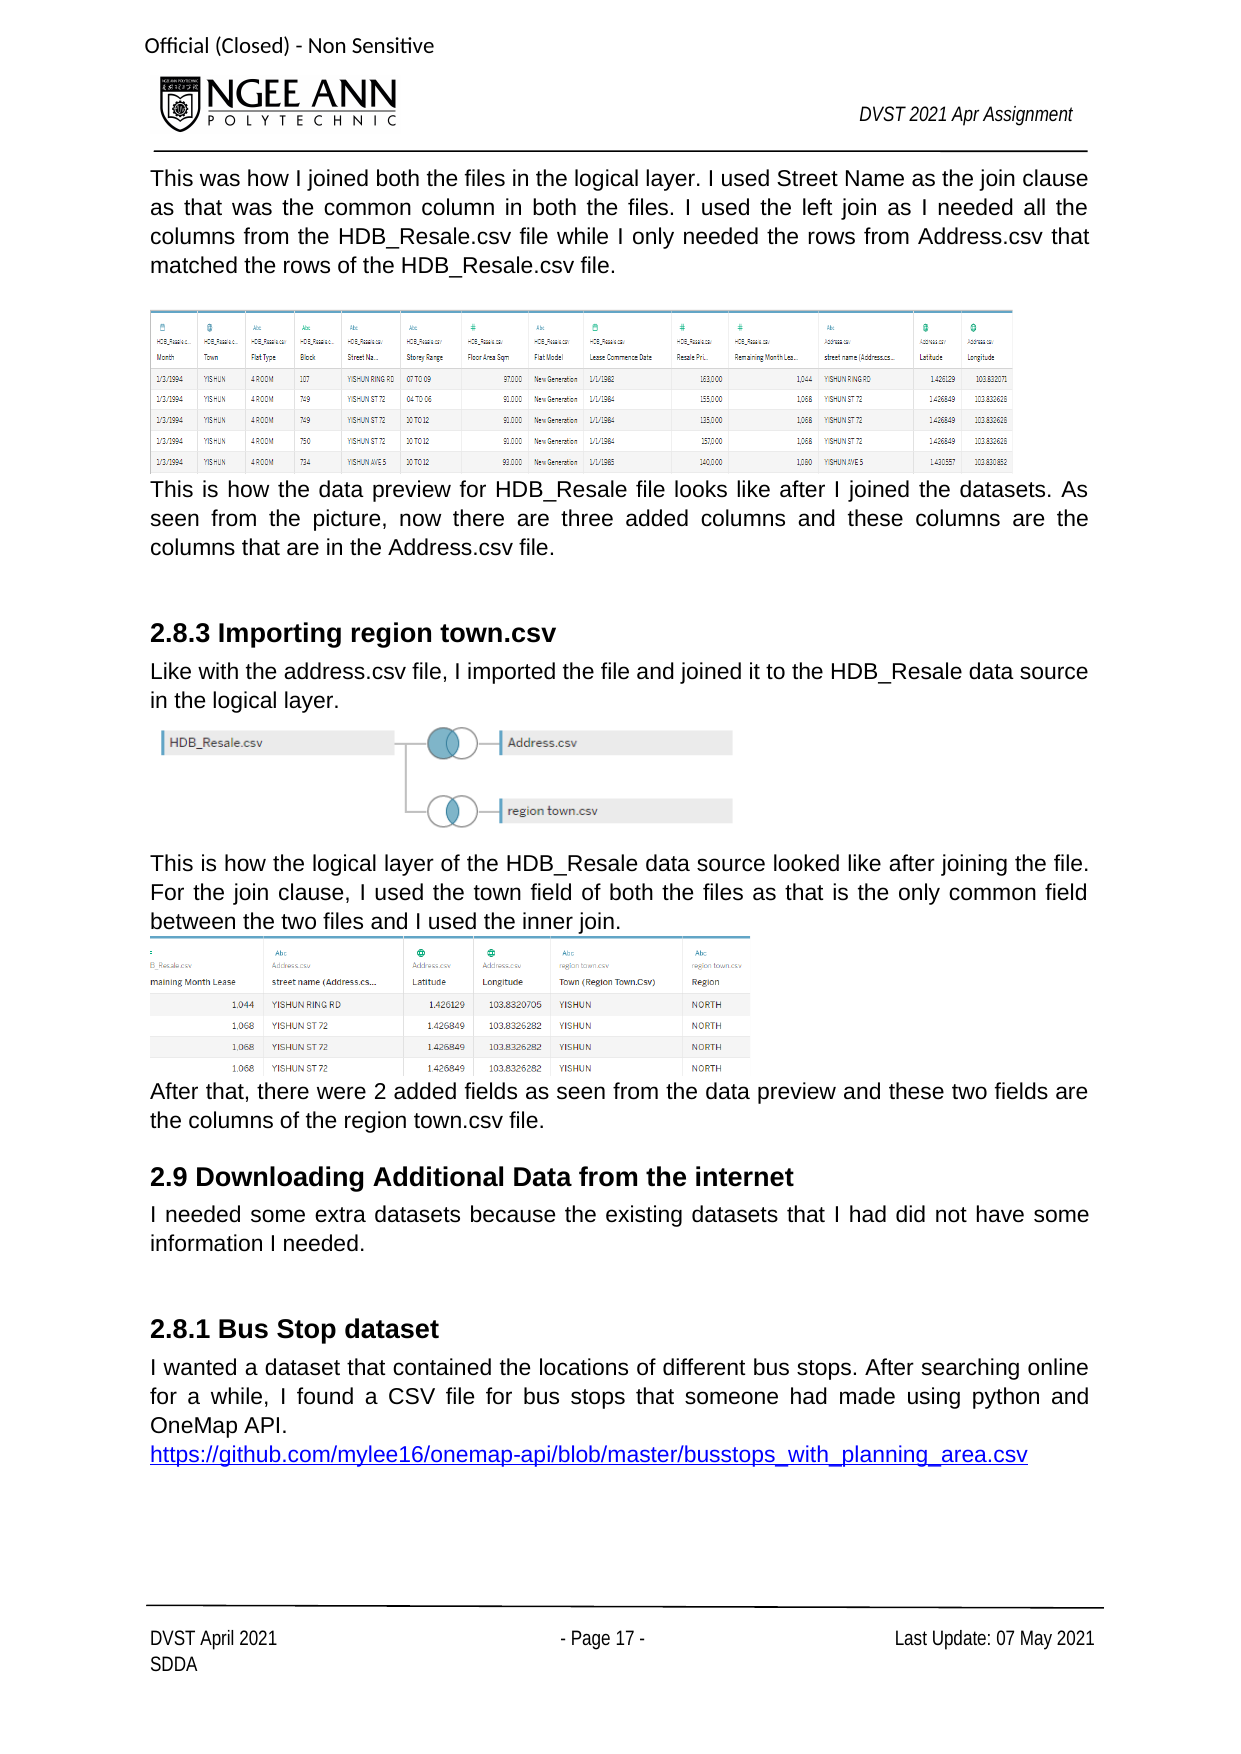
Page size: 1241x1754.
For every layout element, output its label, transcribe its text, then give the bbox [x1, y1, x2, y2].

text This is how the logical layer of the HDB_Resale data source looked like after joining the file. For the join clause, I used the town field of both the files as that is the only common field between the two files and I used the inner join. [150, 850, 1090, 934]
picture [150, 309, 1013, 474]
subtitle 2.8.1 Bus Stop dataset [150, 1313, 1090, 1344]
subtitle 2.8.3 Importing region town.csv [150, 617, 1090, 648]
text After that, there were 2 added fields as seen from the data preview and these two fields are the columns of the region town.csv file. [150, 1078, 1090, 1133]
picture [150, 936, 750, 1076]
text https://github.com/mylee16/onemap-api/blob/master/busstops_with_planning_area.csv [150, 1441, 1090, 1467]
picture [150, 715, 748, 847]
text I wanted a dataset that contained the locations of different bus stops. After searching online for a while, I found a CSV file for bus stops that someone had made using python and OneMap API. [150, 1354, 1090, 1438]
subtitle 2.9 Downloading Additional Data from the internet [150, 1161, 1090, 1192]
text This is how the data preview for HDB_Resale file looks like after I joined the datasets. As seen from the picture, now there are three added columns and these columns are the columns that are in the Address.csv file. [150, 476, 1090, 561]
text This was how I joined both the files in the logical layer. I used Street Name as the join clause as that was the common column in both the files. I used the left join as I needed all the columns from the HDB_Resale.csv file while I only needed the rows from Address.csv that matched the rows of the HDB_Resale.csv file. [150, 165, 1090, 278]
text Like with the address.csv file, I imported the file and joined it to the HDB_Resale data source in the logical layer. [150, 658, 1090, 713]
text I needed some extra datasets because the existing datasets that I had did not have some information I needed. [150, 1201, 1090, 1257]
picture [150, 75, 402, 134]
